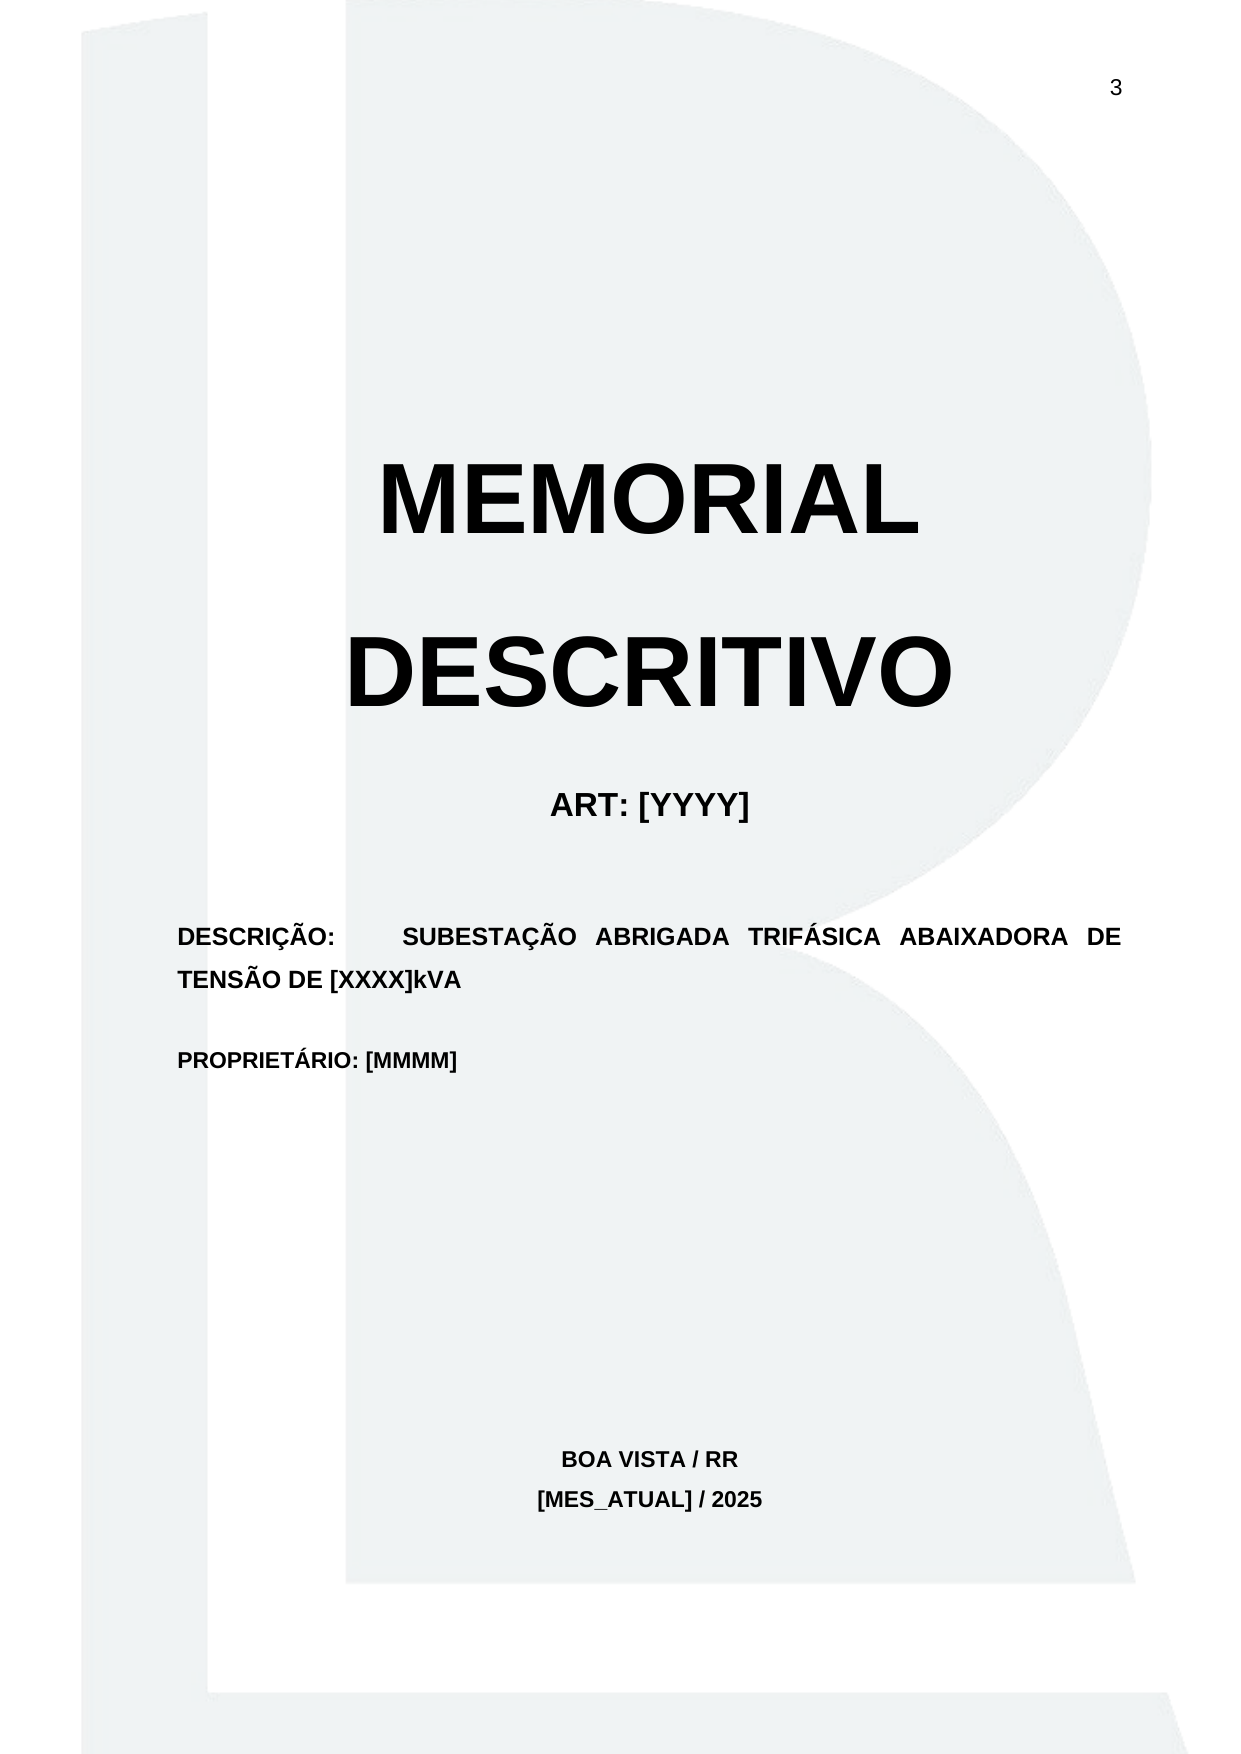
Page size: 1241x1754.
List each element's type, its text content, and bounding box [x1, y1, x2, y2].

text ART: [YYYY] [177, 785, 1122, 824]
text DESCRIÇÃO: SUBESTAÇÃO ABRIGADA TRIFÁSICA ABAIXADORA DE TENSÃO DE [XXXX]kVA [177, 922, 1122, 994]
text BOA VISTA / RR [177, 1446, 1122, 1473]
text PROPRIETÁRIO: [MMMM] [177, 1047, 1122, 1074]
text DESCRITIVO [177, 613, 1122, 728]
text MEMORIAL [177, 440, 1122, 555]
text [MES_ATUAL] / 2025 [177, 1486, 1122, 1512]
